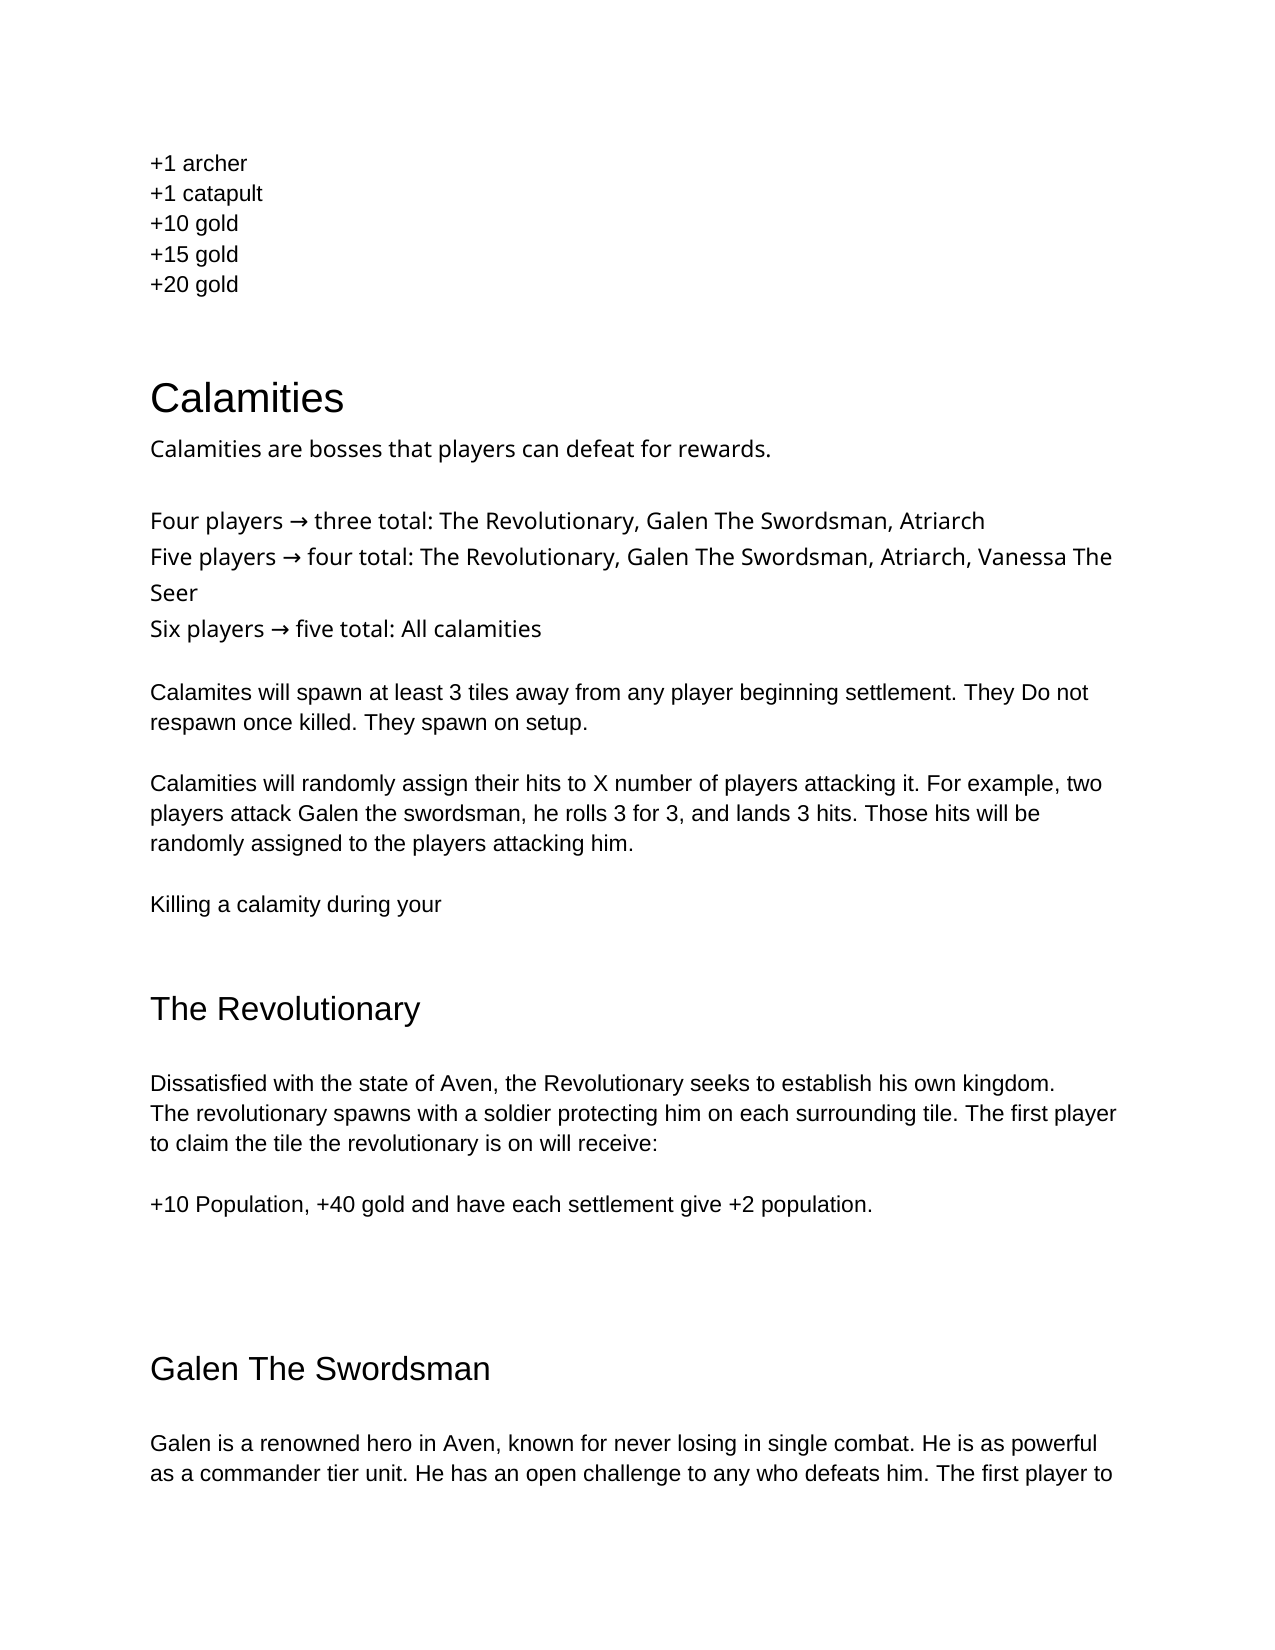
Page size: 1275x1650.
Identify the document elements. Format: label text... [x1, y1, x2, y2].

subtitle Calamities [150, 373, 1125, 421]
text The revolutionary spawns with a soldier protecting him on each surrounding tile. The first player to claim the tile the revolutionary is on will receive: [150, 1100, 1125, 1156]
text Dissatisfied with the state of Aven, the Revolutionary seeks to establish his own kingdom. [150, 1070, 1125, 1096]
text +20 gold [150, 271, 1125, 297]
text +1 catapult [150, 180, 1125, 207]
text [150, 1430, 1125, 1487]
subtitle Galen The Swordsman [150, 1349, 1125, 1387]
text Six players → five total: All calamities [150, 613, 1125, 644]
text Calamities are bosses that players can defeat for rewards. Four players → three total: The Revolutionary, Galen The Swordsman, Atriarch [150, 433, 1125, 536]
text +15 gold [150, 241, 1125, 267]
text Killing a calamity during your [150, 891, 1125, 917]
text Five players → four total: The Revolutionary, Galen The Swordsman, Atriarch, Vanessa The Seer [150, 541, 1125, 608]
text +10 Population, +40 gold and have each settlement give +2 population. [150, 1191, 1125, 1217]
text Calamities will randomly assign their hits to X number of players attacking it. For example, two players attack Galen the swordsman, he rolls 3 for 3, and lands 3 hits. Those hits will be randomly assigned to the players attacking him. [150, 770, 1125, 857]
text +10 gold [150, 210, 1125, 237]
subtitle The Revolutionary [150, 988, 1125, 1027]
text Calamites will spawn at least 3 tiles away from any player beginning settlement. They Do not respawn once killed. They spawn on setup. [150, 679, 1125, 736]
text +1 archer [150, 150, 1125, 176]
